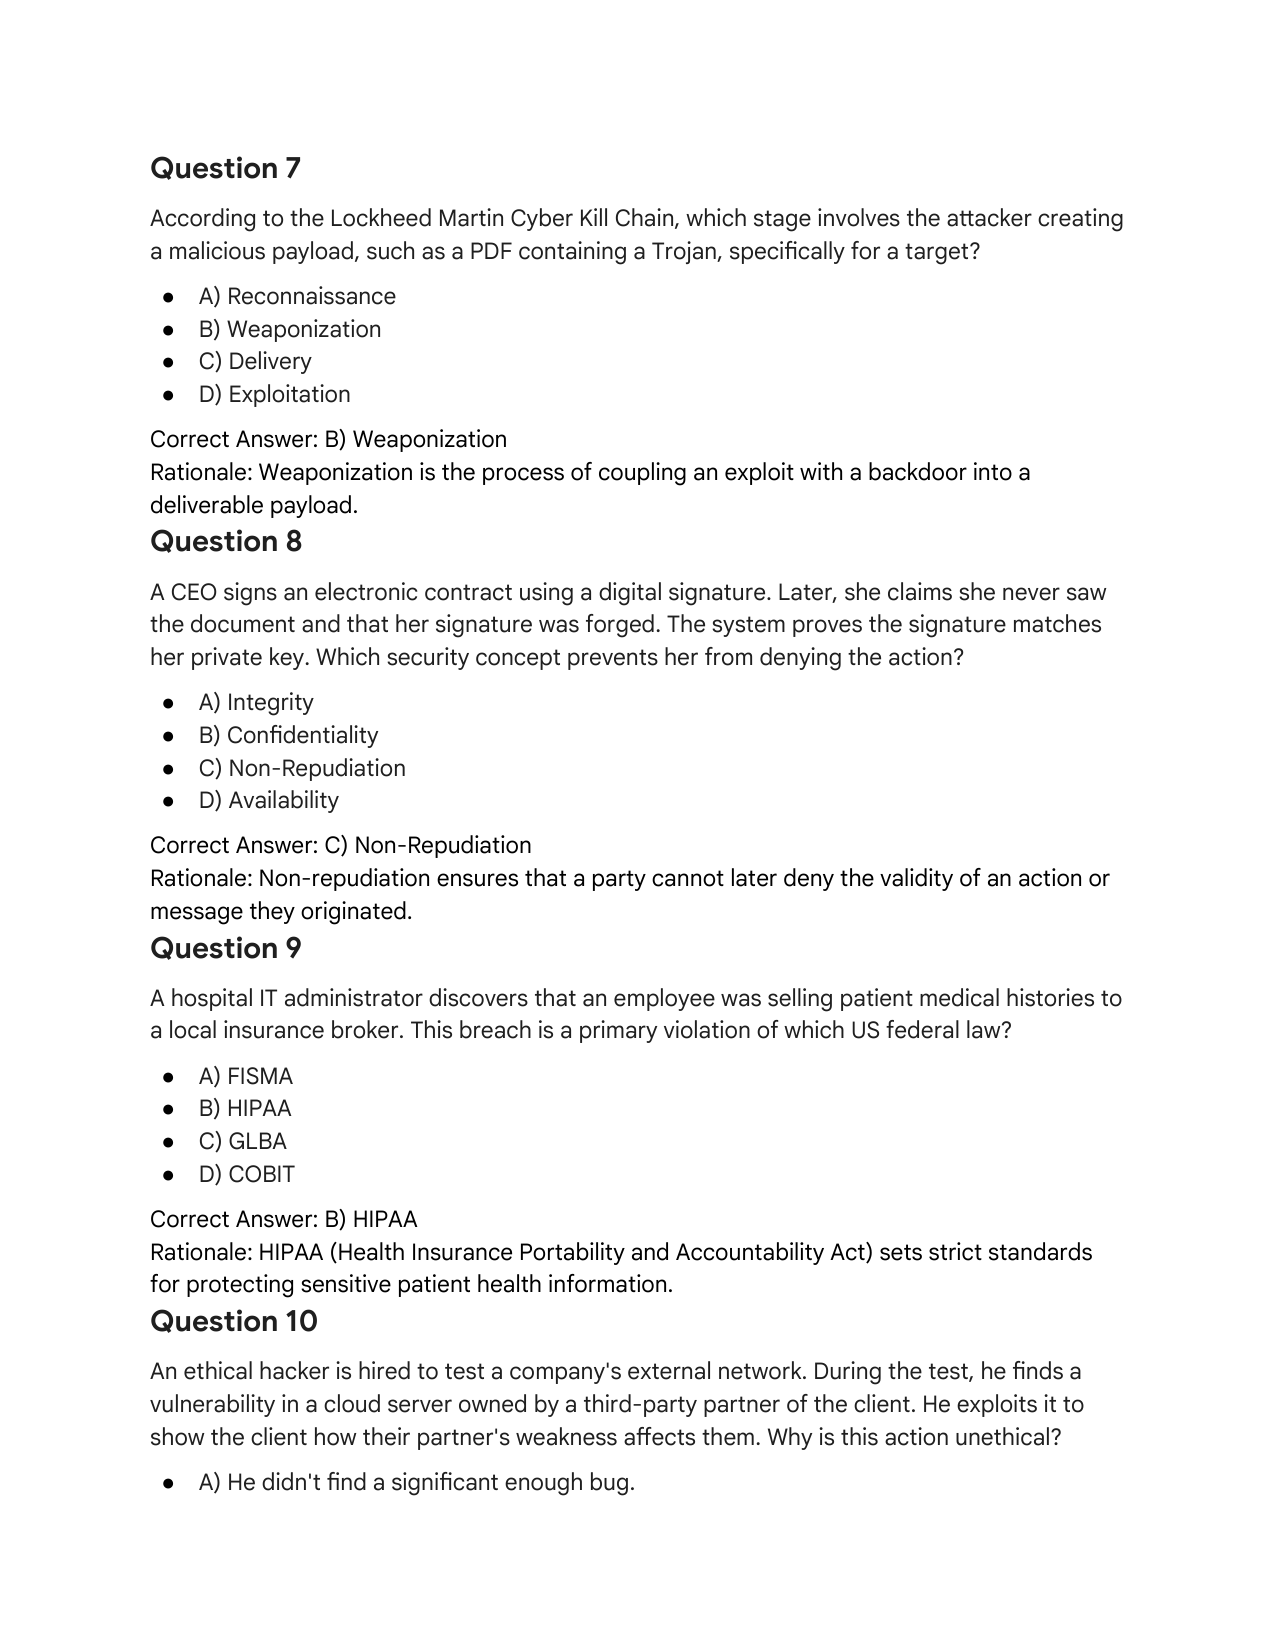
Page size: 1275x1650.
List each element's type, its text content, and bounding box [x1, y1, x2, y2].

list B) Weaponization [161, 315, 1125, 343]
list D) Availability [161, 786, 1125, 815]
list A) FISMA [161, 1062, 1125, 1091]
text Correct Answer: B) HIPAA [150, 1205, 1125, 1234]
list C) Delivery [161, 347, 1125, 376]
text An ethical hacker is hired to test a company's external network. During the test, he finds a vulnerability in a cloud server owned by a third-party partner of the client. He exploits it to show the client how their partner's weakness affects them. Why is this action unethical? [150, 1357, 1125, 1452]
text Correct Answer: C) Non-Repudiation [150, 832, 1125, 860]
list A) He didn't find a significant enough bug. [161, 1468, 1125, 1497]
subtitle Question 8 [150, 523, 1125, 560]
text Rationale: Weaponization is the process of coupling an exploit with a backdoor into a deliverable payload. [150, 458, 1125, 519]
list C) GLBA [161, 1127, 1125, 1156]
text A hospital IT administrator discovers that an employee was selling patient medical histories to a local insurance broker. This breach is a primary violation of which US federal law? [150, 984, 1125, 1045]
subtitle Question 9 [150, 930, 1125, 966]
list D) Exploitation [161, 380, 1125, 409]
subtitle Question 7 [150, 150, 1125, 187]
list B) Confidentiality [161, 721, 1125, 750]
text Rationale: Non-repudiation ensures that a party cannot later deny the validity of an action or message they originated. [150, 864, 1125, 926]
text Correct Answer: B) Weaponization [150, 425, 1125, 454]
list B) HIPAA [161, 1094, 1125, 1123]
text A CEO signs an electronic contract using a digital signature. Later, she claims she never saw the document and that her signature was forged. The system proves the signature matches her private key. Which security concept prevents her from denying the action? [150, 578, 1125, 672]
list C) Non-Repudiation [161, 754, 1125, 782]
text According to the Lockheed Martin Cyber Kill Chain, which stage involves the attacker creating a malicious payload, such as a PDF containing a Trojan, specifically for a target? [150, 204, 1125, 266]
list A) Reconnaissance [161, 282, 1125, 311]
list D) COBIT [161, 1160, 1125, 1189]
list A) Integrity [161, 688, 1125, 717]
text Rationale: HIPAA (Health Insurance Portability and Accountability Act) sets strict standards for protecting sensitive patient health information. [150, 1238, 1125, 1299]
subtitle Question 10 [150, 1303, 1125, 1340]
